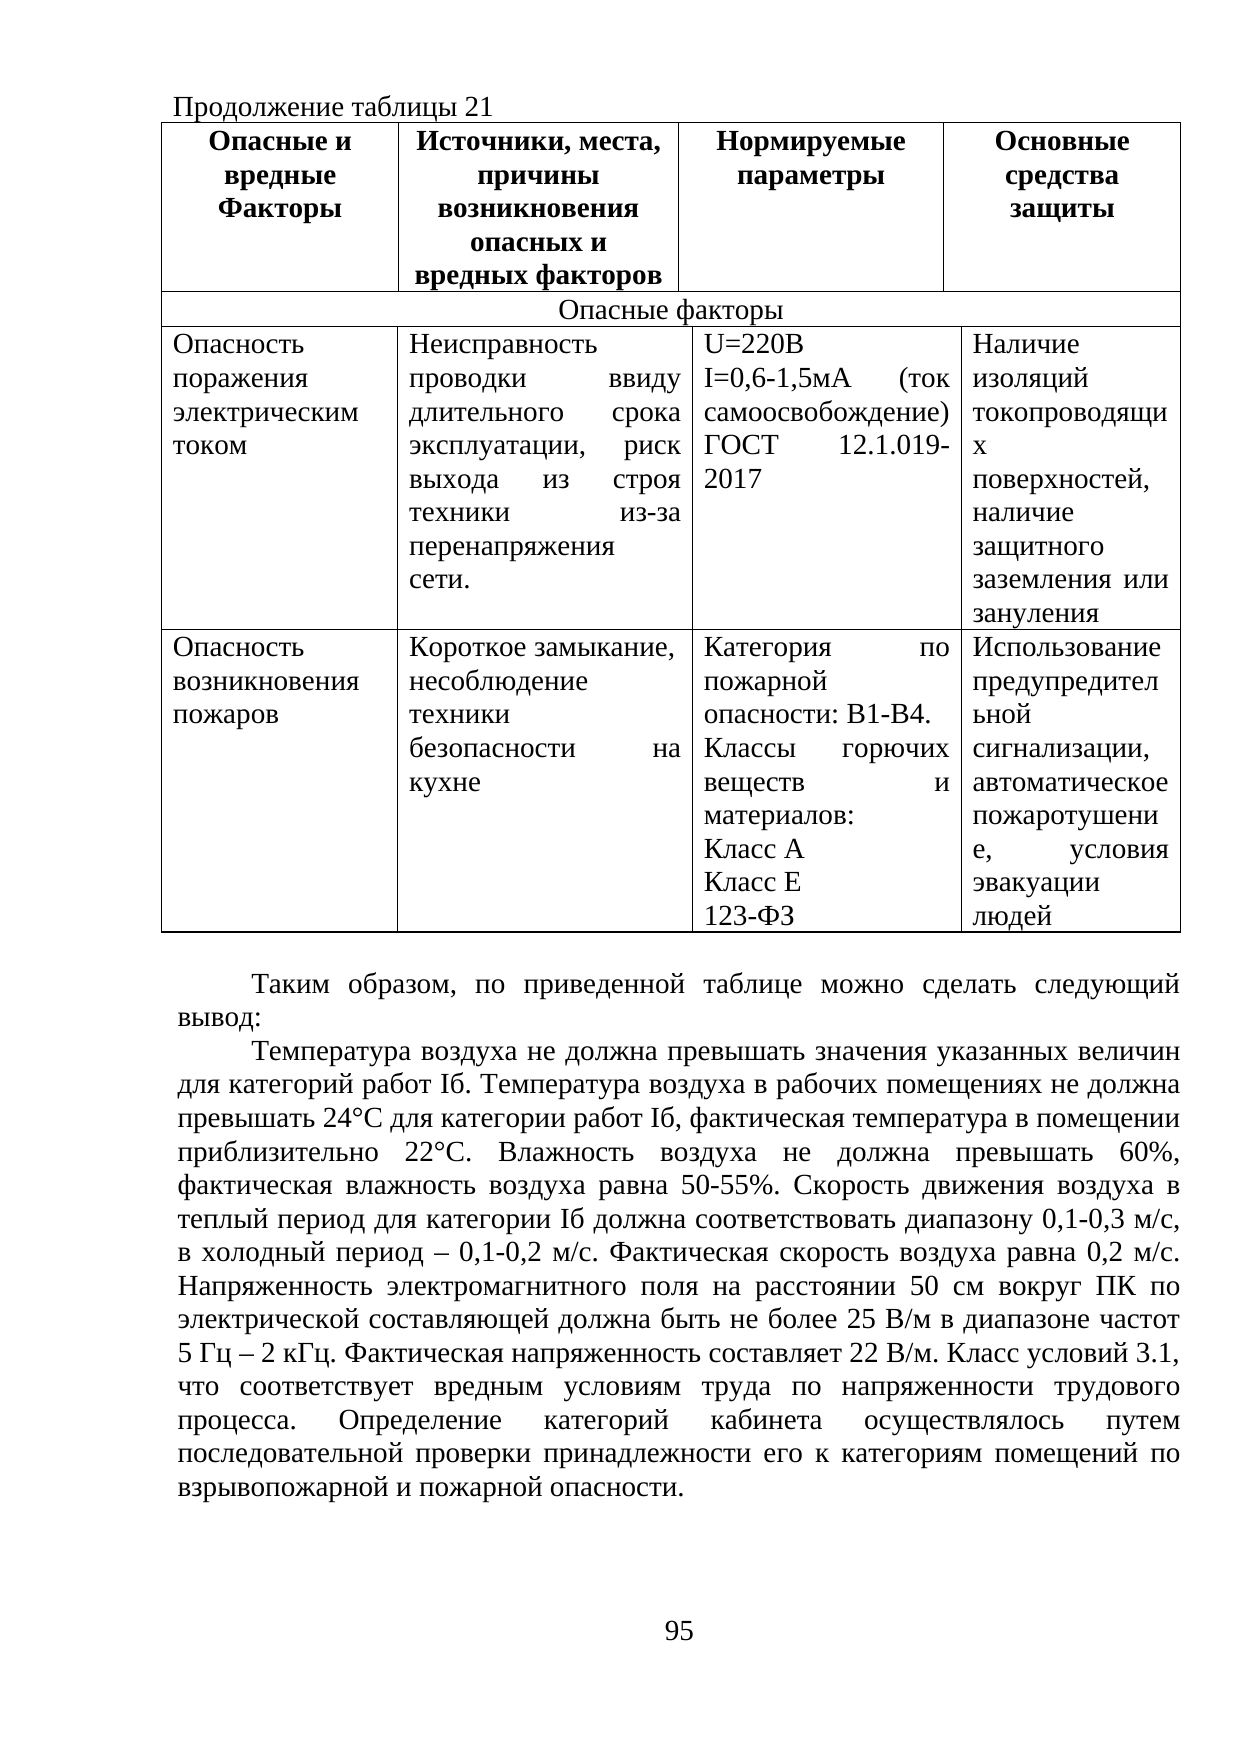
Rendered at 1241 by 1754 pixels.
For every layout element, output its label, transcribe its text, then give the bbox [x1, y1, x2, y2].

table_cell Короткое замыкание, несоблюдение техники безопасности на кухне [398, 630, 692, 931]
table_header Продолжение таблицы 21 [161, 89, 1180, 122]
text Температура воздуха не должна превышать значения указанных величин для категорий работ Iб. Температура воздуха в рабочих помещениях не должна превышать 24°С для категории работ Iб, фактическая температура в помещении приблизительно 22°С. Влажность воздуха не должна превышать 60%, фактическая влажность воздуха равна 50-55%. Скорость движения воздуха в теплый период для категории Iб должна соответствовать диапазону 0,1-0,3 м/с, в холодный период – 0,1-0,2 м/с. Фактическая скорость воздуха равна 0,2 м/с. Напряженность электромагнитного поля на расстоянии 50 см вокруг ПК по электрической составляющей должна быть не более 25 В/м в диапазоне частот 5 Гц – 2 кГц. Фактическая напряженность составляет 22 В/м. Класс условий 3.1, что соответствует вредным условиям труда по напряженности трудового процесса. Определение категорий кабинета осуществлялось путем последовательной проверки принадлежности его к категориям помещений по взрывопожарной и пожарной опасности. [177, 1033, 1181, 1503]
table_cell U=220B I=0,6-1,5мА (ток самоосвобождение) ГОСТ 12.1.019-2017 [693, 327, 961, 628]
table_cell Источники, места, причины возникновения опасных и вредных факторов [399, 123, 678, 291]
text Таким образом, по приведенной таблице можно сделать следующий вывод: [177, 966, 1181, 1033]
table_cell Основные средства защиты [944, 123, 1180, 291]
table_cell Наличие изоляций токопроводящих поверхностей, наличие защитного заземления или зануления [962, 327, 1180, 628]
table_cell Опасность поражения электрическим током [162, 327, 397, 628]
table_cell Опасность возникновения пожаров [162, 630, 397, 931]
table_cell Категория по пожарной опасности: В1-В4. Классы горючих веществ и материалов: Класс А Класс Е 123-ФЗ [693, 630, 961, 931]
table_cell Нормируемые параметры [679, 123, 943, 291]
table_cell Неисправность проводки ввиду длительного срока эксплуатации, риск выхода из строя техники из-за перенапряжения сети. [398, 327, 692, 628]
table_cell Опасные и вредные Факторы [162, 123, 398, 291]
table_cell Опасные факторы [162, 292, 1180, 326]
table_cell Использование предупредительной сигнализации, автоматическое пожаротушение, условия эвакуации людей [962, 630, 1180, 931]
